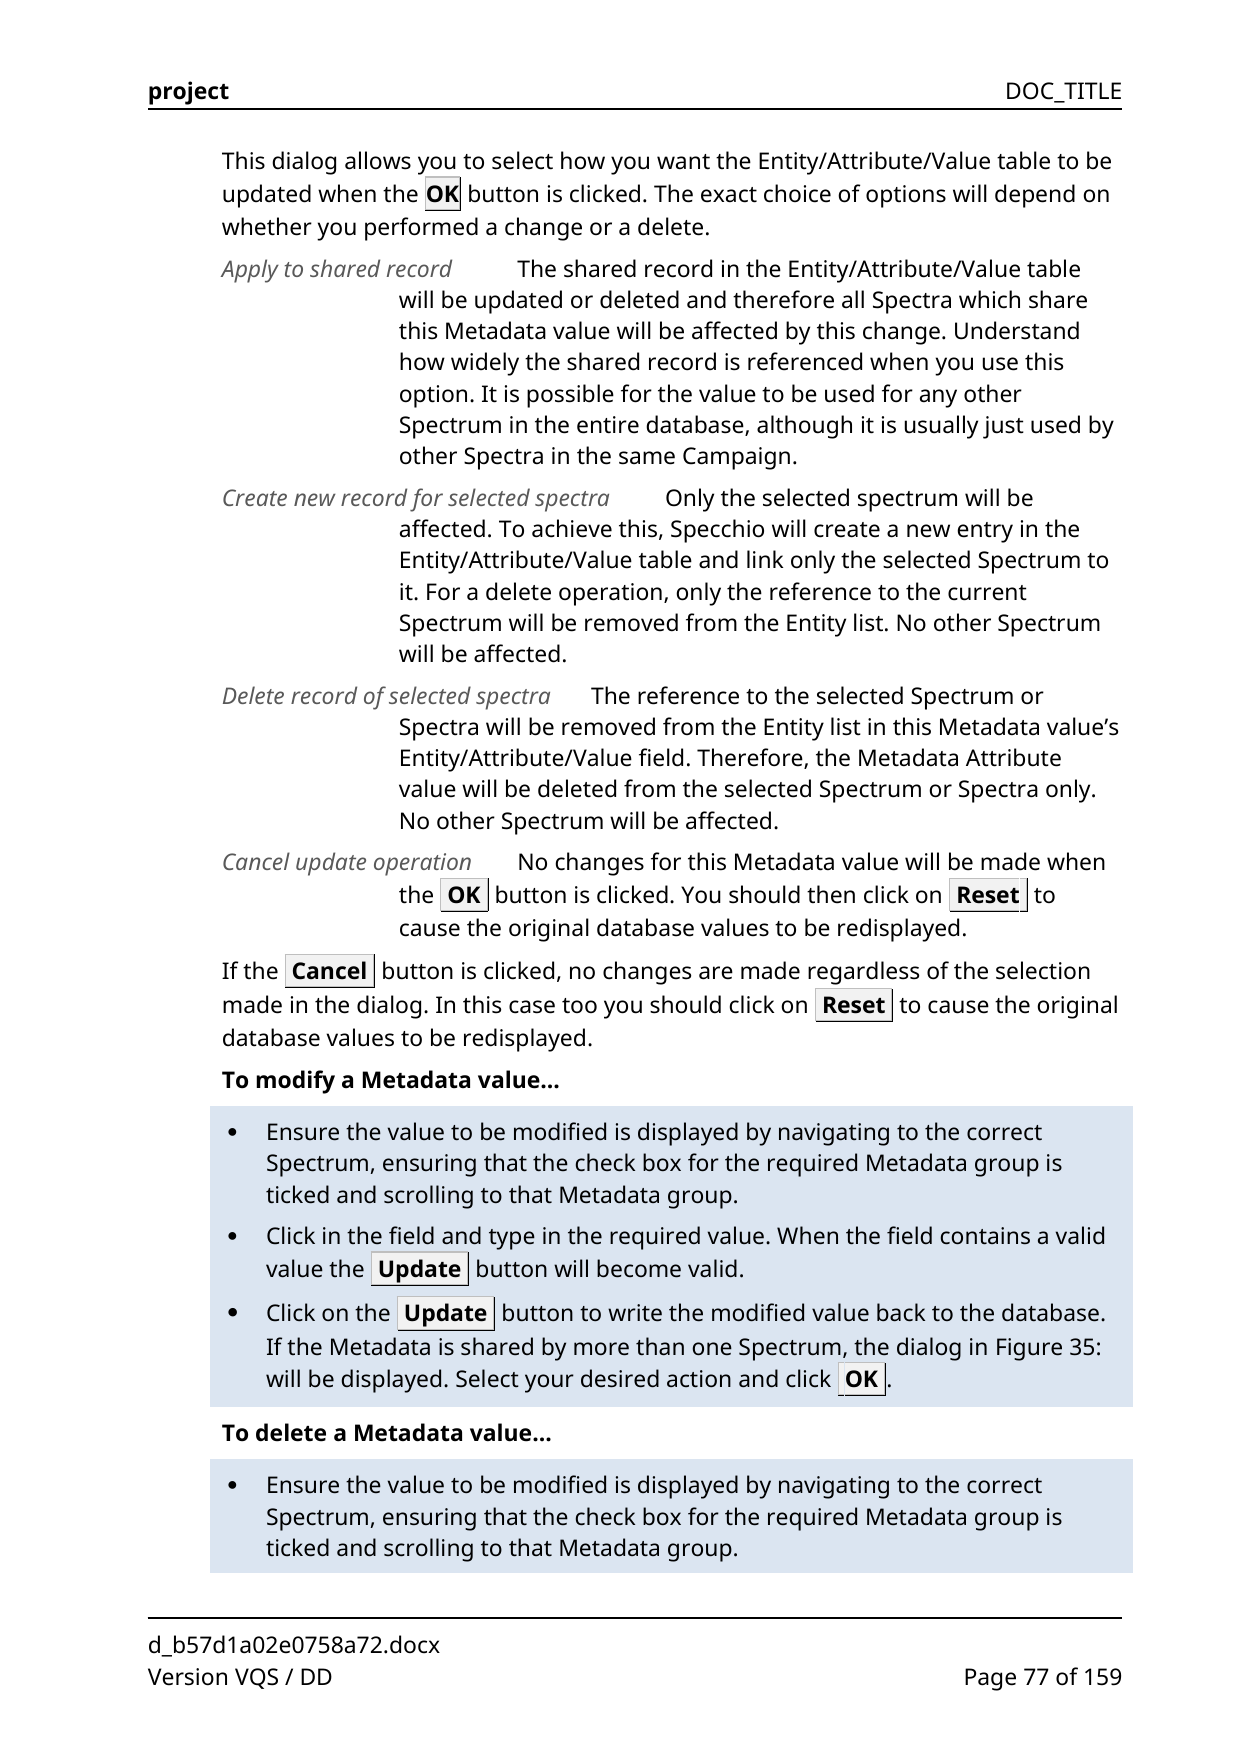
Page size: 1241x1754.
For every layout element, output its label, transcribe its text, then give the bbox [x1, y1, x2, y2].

text This dialog allows you to select how you want the Entity/Attribute/Value table to be updated when the OK button is clicked. The exact choice of options will depend on whether you performed a change or a delete. [222, 145, 1122, 242]
table_header by ninginging Figure 35: [210, 1106, 1133, 1407]
text Cancel update operation No changes will be made when the OK button is clicked. You should click on Reset to cause the original database values to be redisplayed. [222, 846, 1122, 943]
text To delete a Metadata value... [222, 1417, 1122, 1448]
text If the Cancel button is clicked, no changes are made regardless of the selection made in the dialog. In this case too you shouldclick on Reset to cause the original database values to be redisplayed. [222, 953, 1122, 1053]
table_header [210, 1459, 1133, 1573]
text Create new record for selected spectra Only the selected spectrum will be affected. To achieve this, Specchio will create a new entry in the Entity/Attribute/Value table and link only the selected will be affected. [222, 482, 1122, 669]
text To modify a Metadata value... [222, 1064, 1122, 1095]
text Apply to shared record The shared record in the Entity/Attribute/Value table will be updated and all which share this Metadata value will be this change. Understand how widely the shared record is referenced when you use this option. It is possible for the value to be used for any other Spectrum in the entire database, although it is usually just used by other Spectra in the same Campaign. [222, 252, 1122, 471]
